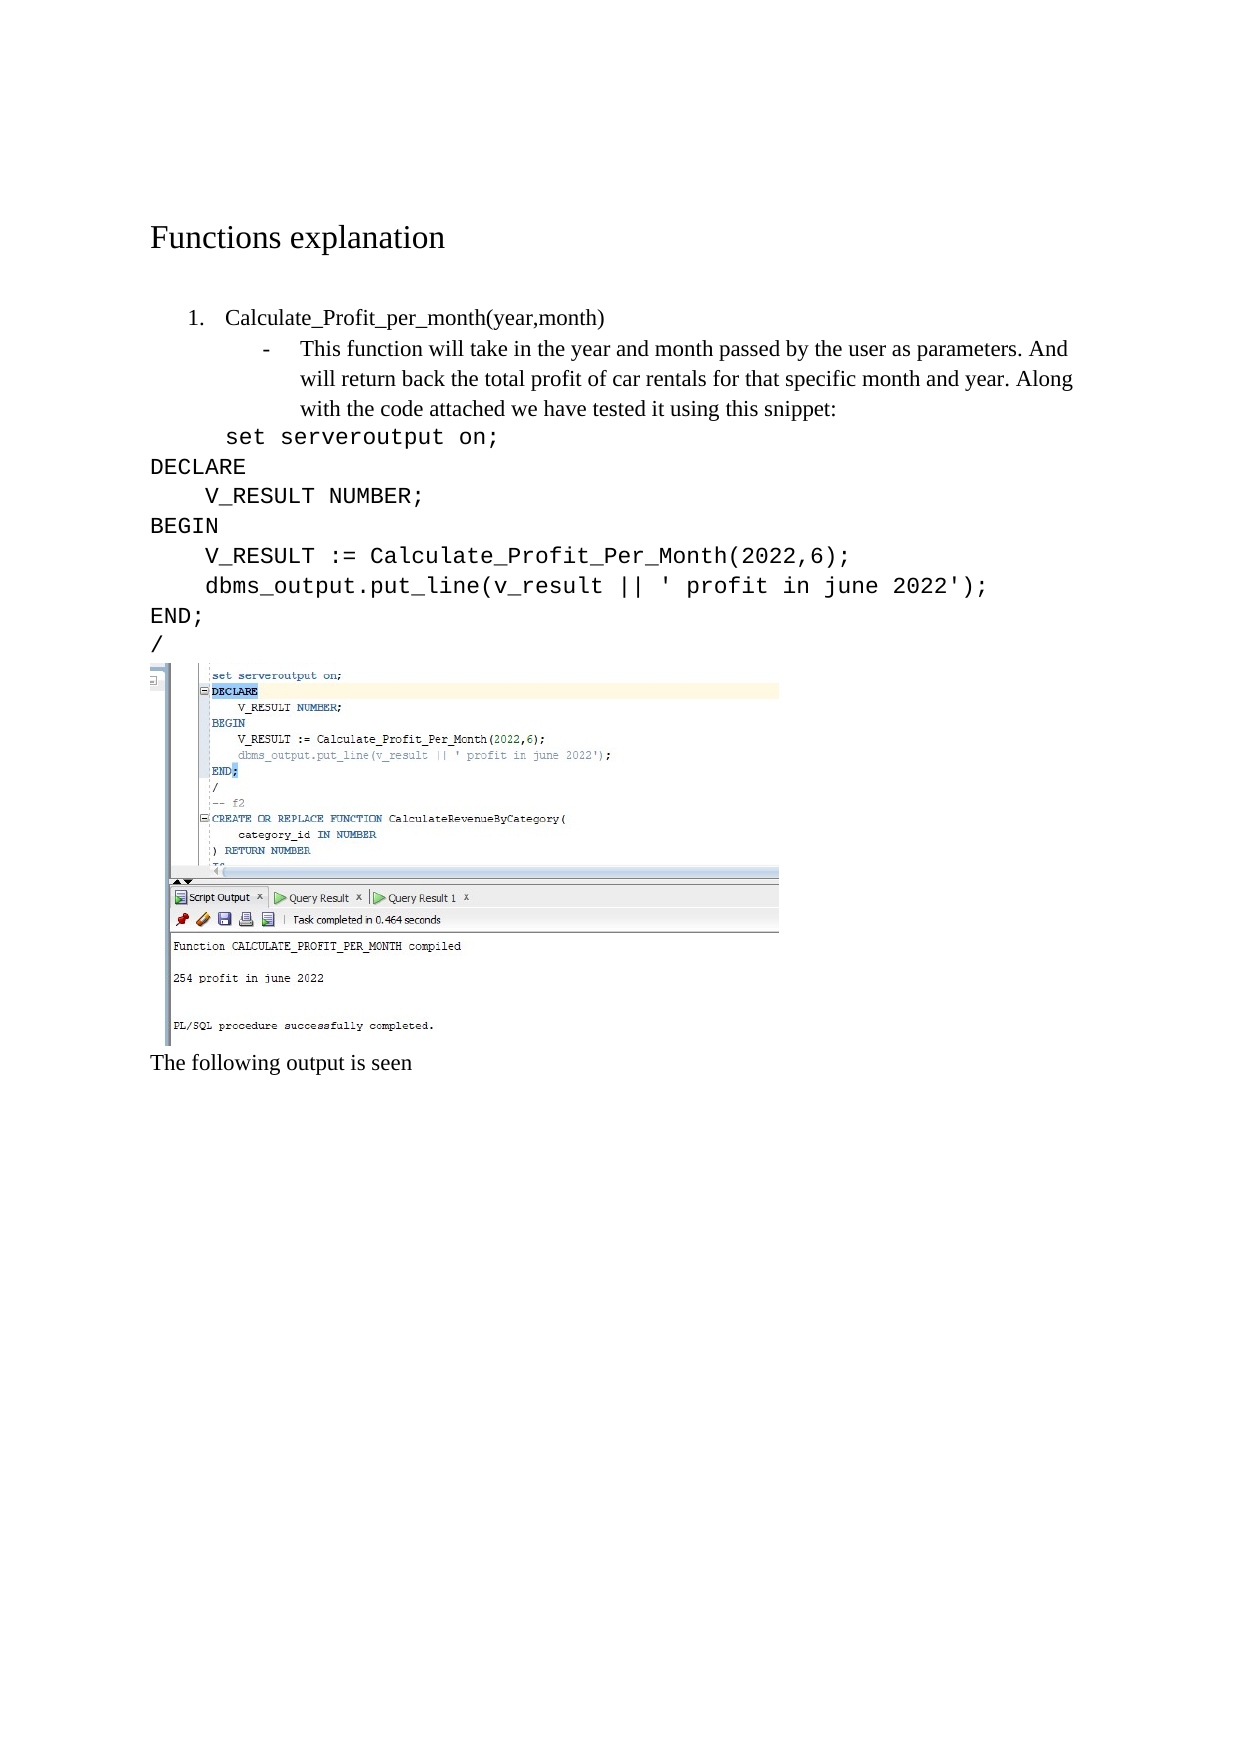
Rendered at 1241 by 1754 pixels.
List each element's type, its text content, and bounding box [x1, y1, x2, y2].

subtitle DECLARE [150, 455, 1090, 481]
subtitle V_RESULT := Calculate_Profit_Per_Month(2022,6); [150, 544, 1090, 570]
list This function will take in the year and month passed by the user as parameters. And will return back the total profit of car rentals for that specific month and year. Along with the code attached we have tested it using this snippet: [262, 335, 1090, 421]
picture [150, 663, 779, 1046]
subtitle Functions explanation [150, 218, 1090, 256]
subtitle dbms_output.put_line(v_result || ' profit in june 2022'); [150, 574, 1090, 600]
list Calculate_Profit_per_month(year,month) [187, 304, 1090, 331]
subtitle V_RESULT NUMBER; [150, 485, 1090, 511]
subtitle END; [150, 604, 1090, 630]
subtitle / [150, 634, 1090, 660]
text The following output is seen [150, 1049, 1090, 1075]
subtitle set serveroutput on; [150, 425, 1090, 451]
subtitle BEGIN [150, 515, 1090, 541]
